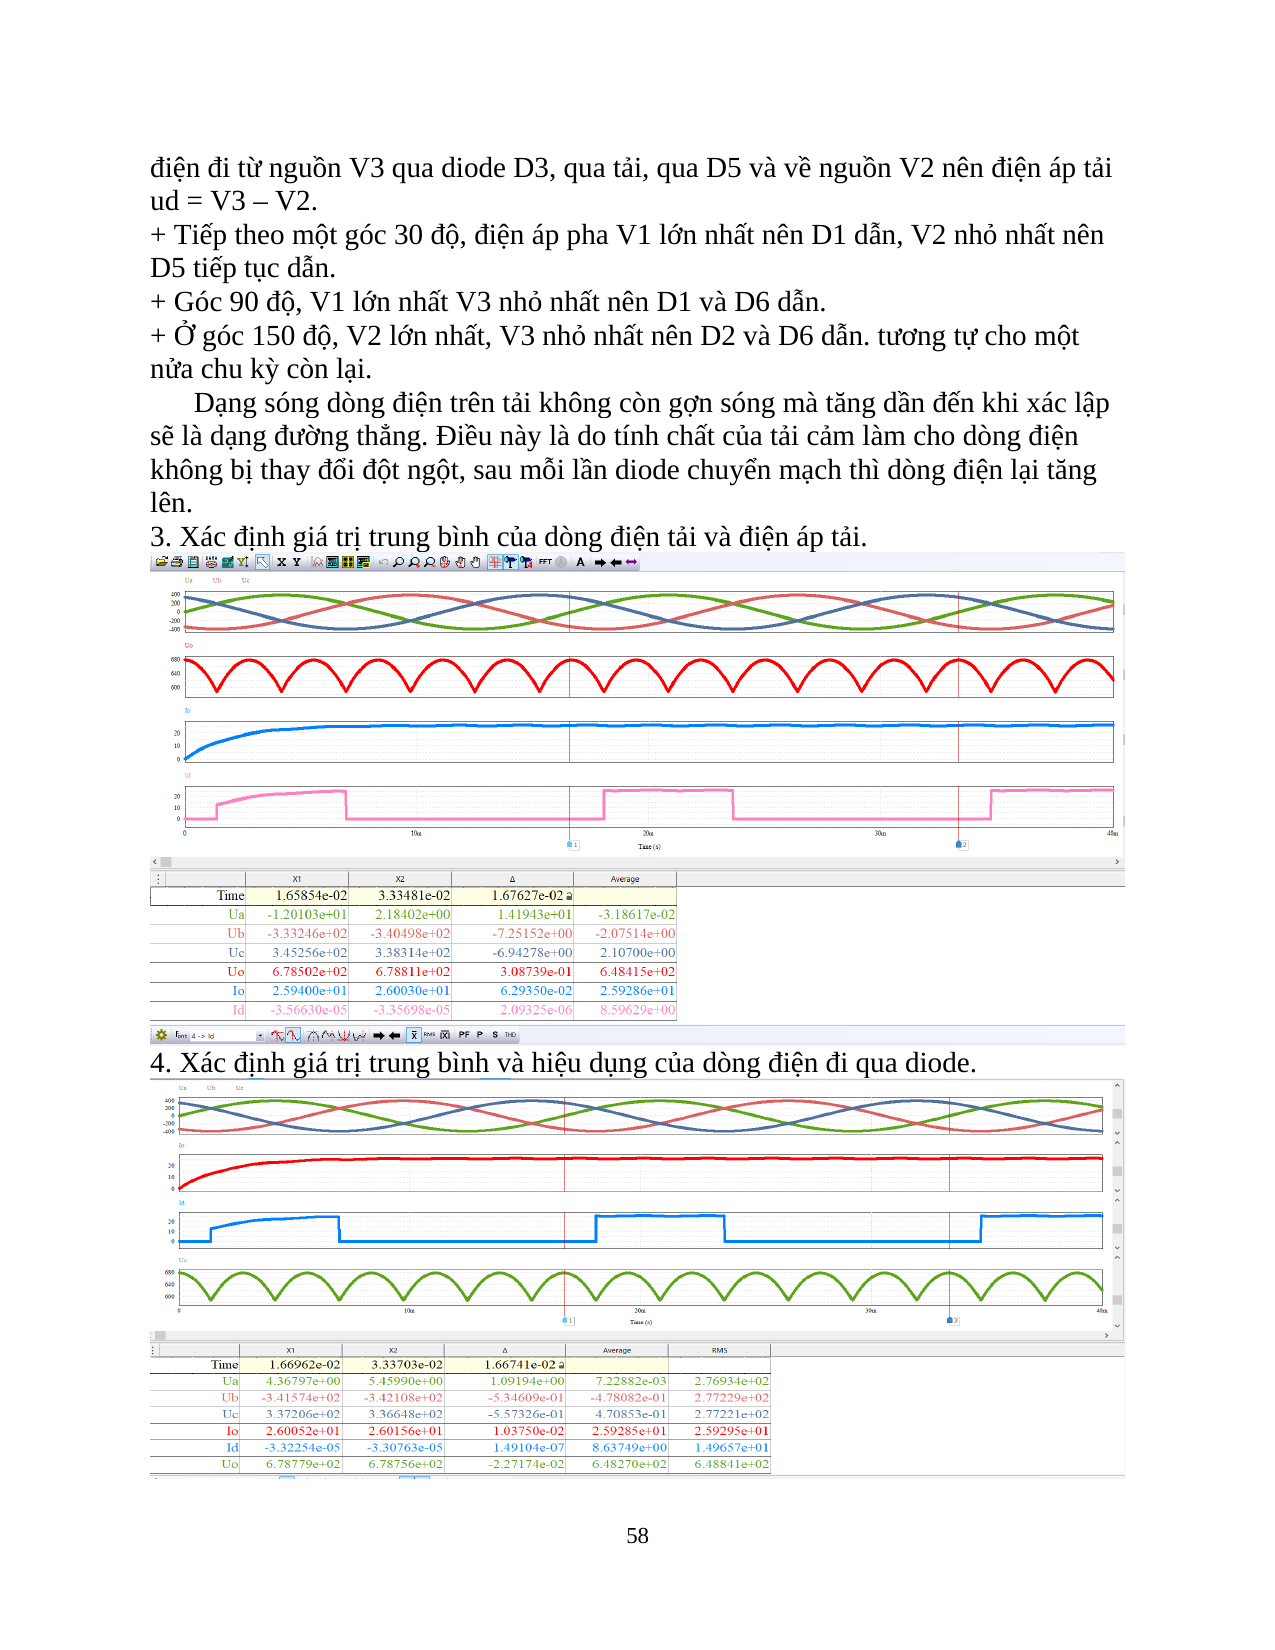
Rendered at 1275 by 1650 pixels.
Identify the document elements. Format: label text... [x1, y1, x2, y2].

text 3. Xác định giá trị trung bình của dòng điện tải và điện áp tải. [150, 519, 1125, 552]
text + Góc 90 độ, V1 lớn nhất V3 nhỏ nhất nên D1 và D6 dẫn. [150, 284, 1125, 318]
text + Ở góc 150 độ, V2 lớn nhất, V3 nhỏ nhất nên D2 và D6 dẫn. tương tự cho một nửa chu kỳ còn lại. [150, 318, 1125, 385]
picture [150, 552, 1125, 1046]
text 4. Xác định giá trị trung bình và hiệu dụng của dòng điện đi qua diode. [150, 1046, 1125, 1078]
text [150, 150, 1125, 217]
text + Tiếp theo một góc 30 độ, điện áp pha V1 lớn nhất nên D1 dẫn, V2 nhỏ nhất nên D5 tiếp tục dẫn. [150, 217, 1125, 284]
picture [150, 1078, 1125, 1479]
text Dạng sóng dòng điện trên tải không còn gợn sóng mà tăng dần đến khi xác lập sẽ là dạng đường thẳng. Điều này là do tính chất của tải cảm làm cho dòng điện không bị thay đổi đột ngột, sau mỗi lần diode chuyển mạch thì dòng điện lại tăng lên. [193, 385, 1125, 519]
